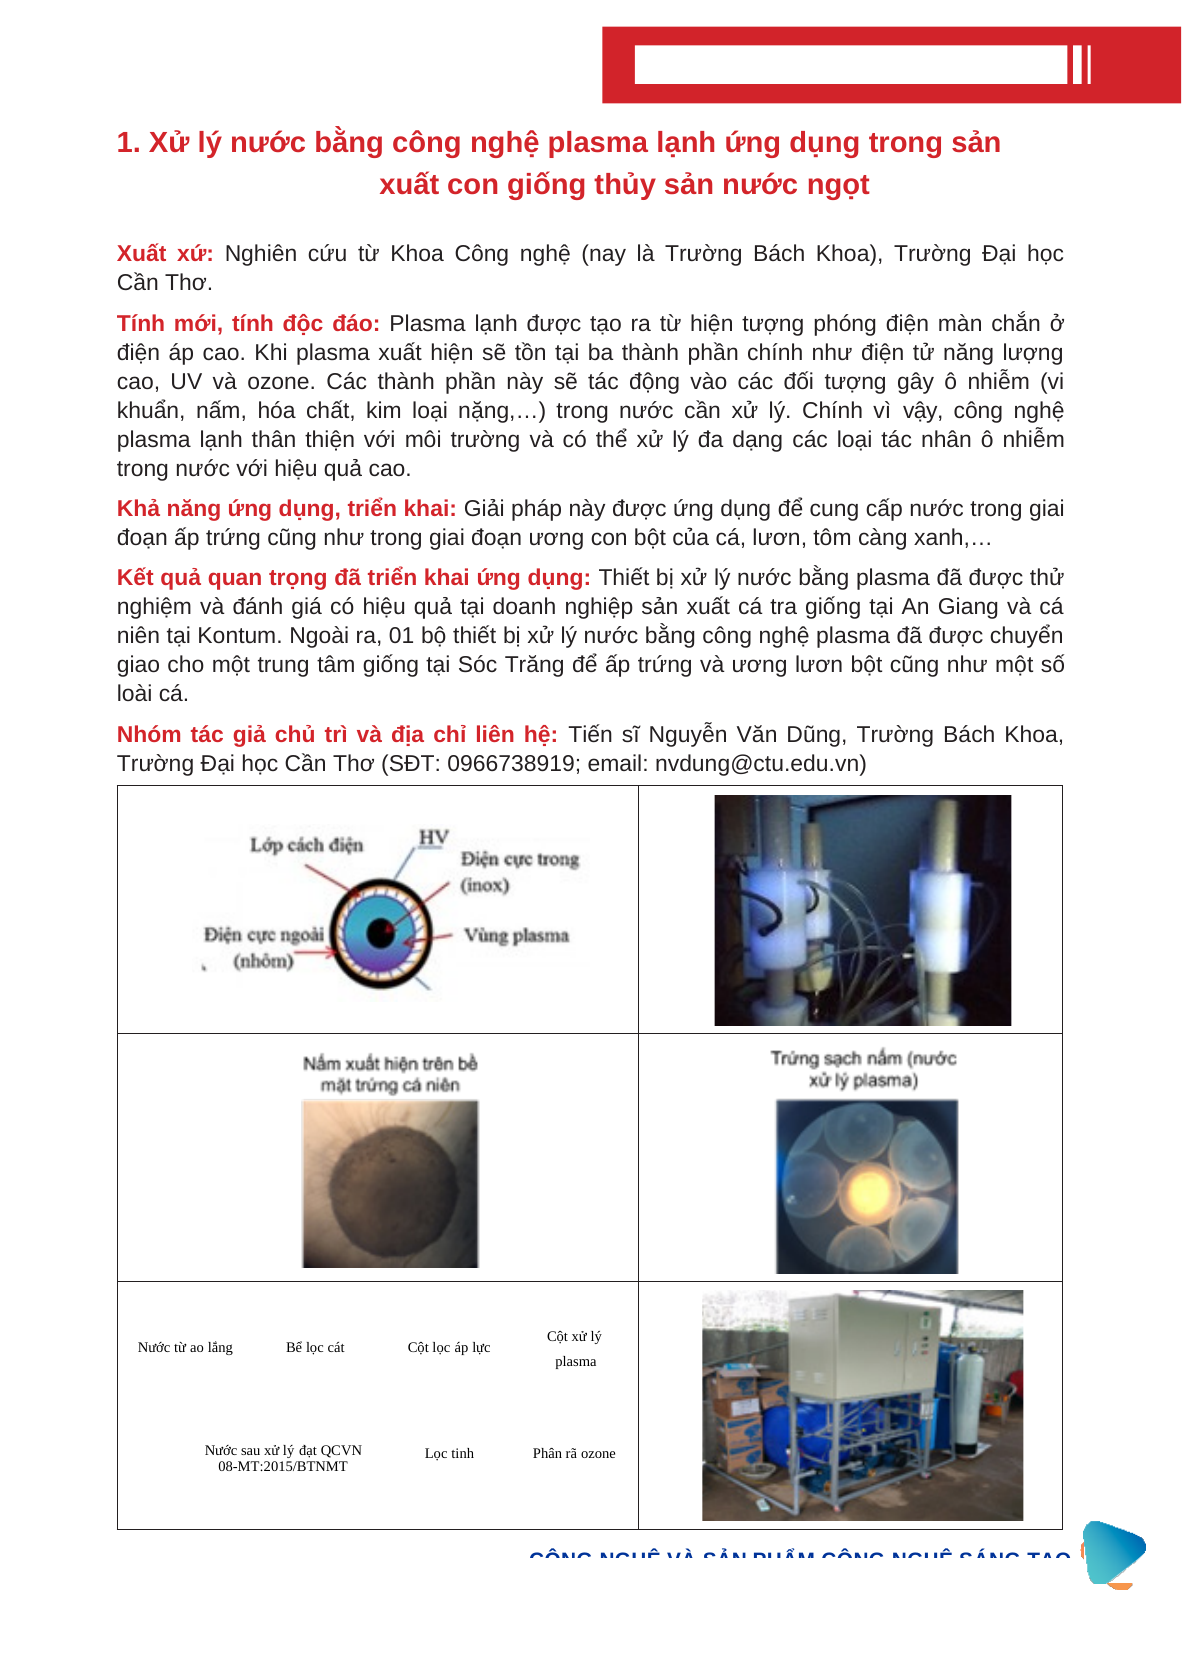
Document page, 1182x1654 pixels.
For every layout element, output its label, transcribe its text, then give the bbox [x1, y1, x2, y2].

picture [702, 1290, 1024, 1521]
text Khả năng ứng dụng, triển khai: Giải pháp này được ứng dụng để cung cấp nước trong giai đoạn ấp trứng cũng như trong giai đoạn ương con bột của cá, lươn, tôm càng xanh,… [117, 495, 1065, 550]
table_header [118, 786, 638, 1033]
text Tính mới, tính độc đáo: Plasma lạnh được tạo ra từ hiện tượng phóng điện màn chắn ở điện áp cao. Khi plasma xuất hiện sẽ tồn tại ba thành phần chính như điện tử năng lượng cao, UV và ozone. Các thành phần này sẽ tác động vào các đối tượng gây ô nhiễm (vi khuẩn, nấm, hóa chất, kim loại nặng,…) trong nước cần xử lý. Chính vì vậy, công nghệ plasma lạnh thân thiện với môi trường và có thể xử lý đa dạng các loại tác nhân ô nhiễm trong nước với hiệu quả cao. [117, 310, 1065, 481]
picture [1080, 1519, 1146, 1590]
table_header [639, 786, 1062, 1033]
picture [192, 824, 590, 1002]
text Xuất xứ: Nghiên cứu từ Khoa Công nghệ (nay là Trường Bách Khoa), Trường Đại học Cần Thơ. [117, 240, 1065, 295]
picture [714, 795, 1012, 1026]
text Kết quả quan trọng đã triển khai ứng dụng: Thiết bị xử lý nước bằng plasma đã được thử nghiệm và đánh giá có hiệu quả tại doanh nghiệp sản xuất cá tra giống tại An Giang và cá niên tại Kontum. Ngoài ra, 01 bộ thiết bị xử lý nước bằng công nghệ plasma đã được chuyển giao cho một trung tâm giống tại Sóc Trăng để ấp trứng và ương lươn bột cũng như một số loài cá. [117, 564, 1065, 707]
subtitle Xử lý nước bằng công nghệ plasma lạnh ứng dụng trong sản xuất con giống thủy sản nước ngọt [116, 125, 1065, 200]
table_cell Nước từ ao lắng Bể lọc cát Cột lọc áp lực Cột xử lý plasma Nước sau xử lý đạt QCVN Lọc tinh Phân rã ozone 08-MT:2015/BTNMT [118, 1282, 638, 1528]
picture [293, 1048, 487, 1268]
text Nhóm tác giả chủ trì và địa chỉ liên hệ: Tiến sĩ Nguyễn Văn Dũng, Trường Bách Khoa, Trường Đại học Cần Thơ (SĐT: 0966738919; email: nvdung@ctu.edu.vn) [117, 721, 1065, 776]
picture [760, 1042, 966, 1274]
table_cell [118, 1034, 638, 1281]
table_cell [639, 1282, 1062, 1528]
table_cell [639, 1034, 1062, 1281]
